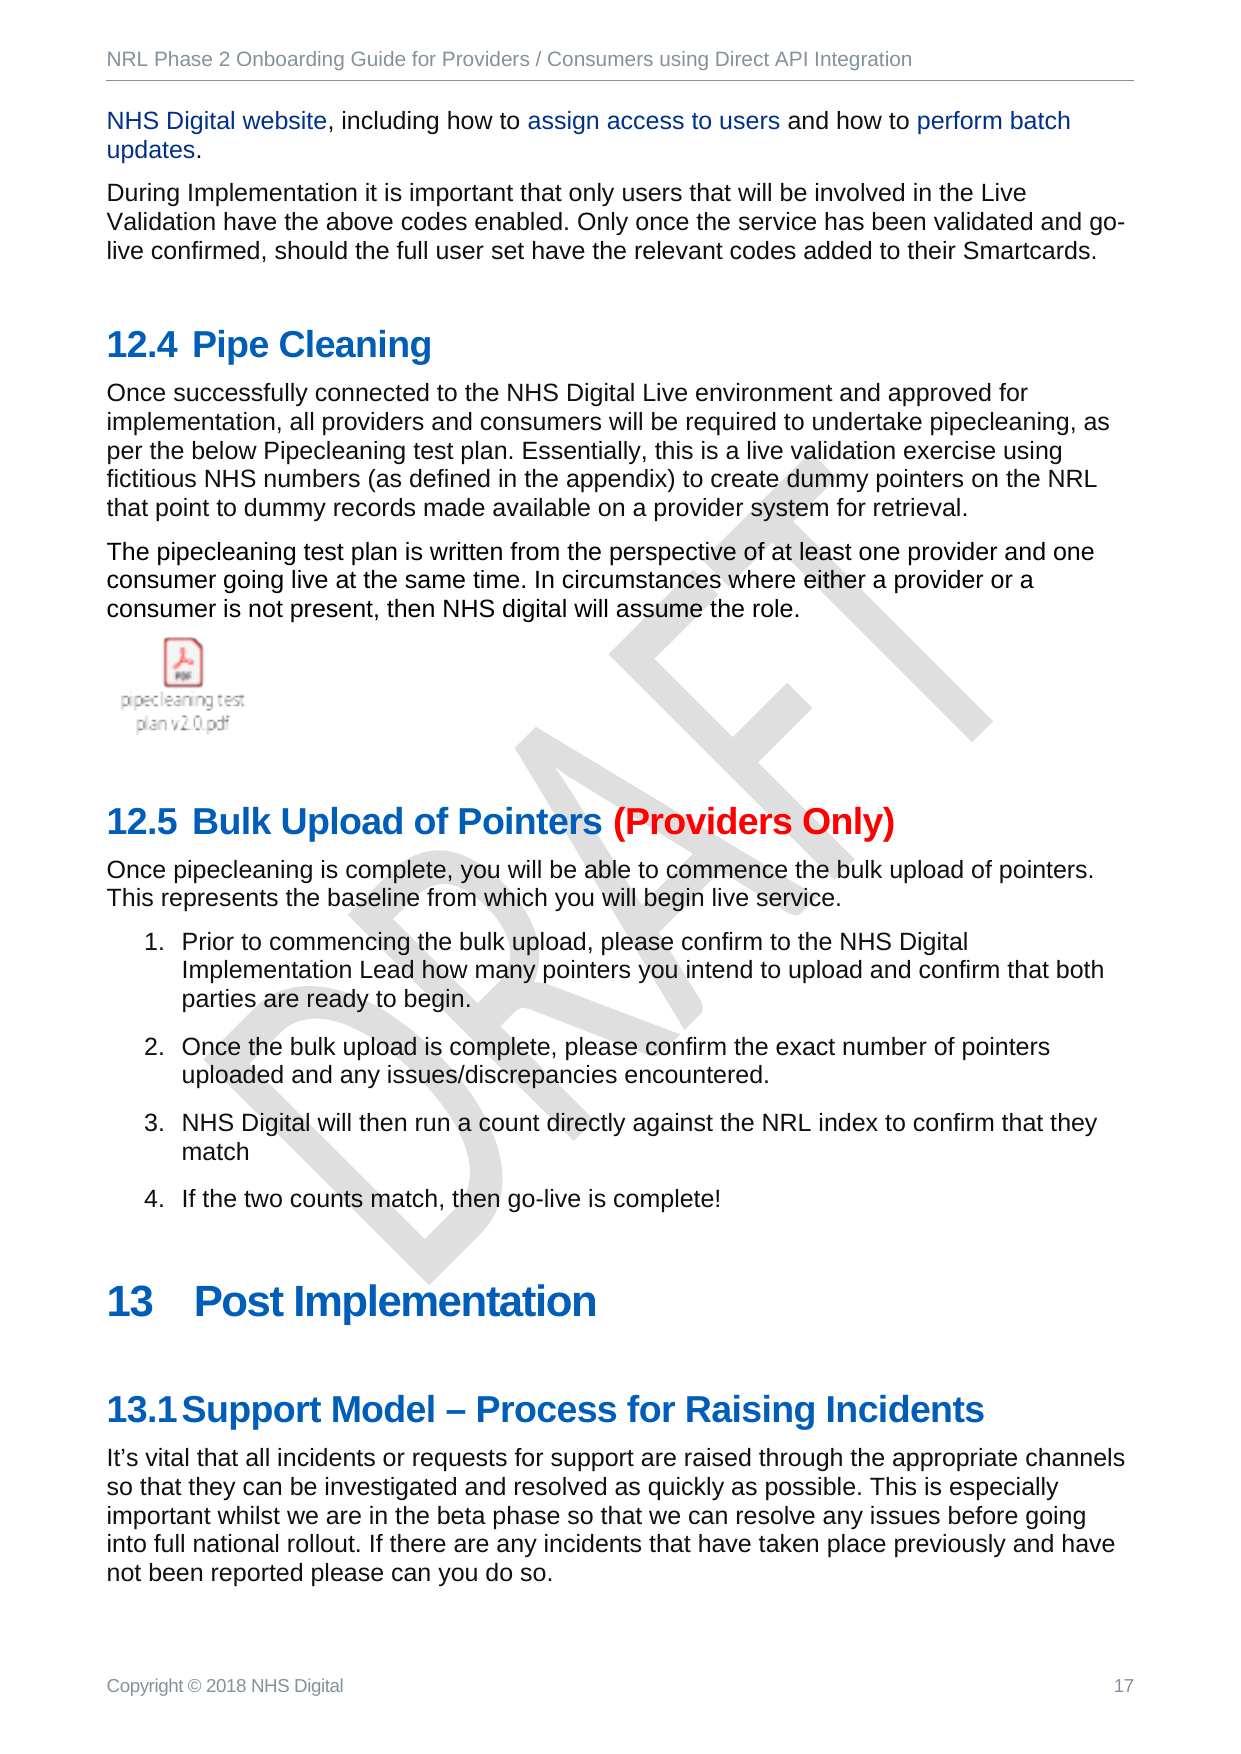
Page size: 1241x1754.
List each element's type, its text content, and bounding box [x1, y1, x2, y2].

subtitle Bulk Upload of Pointers (Providers Only) [106, 799, 1134, 842]
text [106, 106, 1134, 164]
subtitle Support Model – Process for Raising Incidents [106, 1387, 1134, 1431]
text It’s vital that all incidents or requests for support are raised through the appropriate channels so that they can be investigated and resolved as quickly as possible. This is especially important whilst we are in the beta phase so that we can resolve any issues before going into full national rollout. If there are any incidents that have taken place previously and have not been reported please can you do so. [106, 1443, 1134, 1587]
subtitle Pipe Cleaning [106, 323, 1134, 366]
subtitle Post Implementation [106, 1275, 1134, 1325]
text During Implementation it is important that only users that will be involved in the Live Validation have the above codes enabled. Only once the service has been validated and go-live confirmed, should the full user set have the relevant codes added to their Smartcards. [106, 178, 1134, 265]
text Once successfully connected to the NHS Digital Live environment and approved for implementation, all providers and consumers will be required to undertake pipecleaning, as per the below Pipecleaning test plan. Essentially, this is a live validation exercise using fictitious NHS numbers (as defined in the appendix) to create dummy pointers on the NRL that point to dummy records made available on a provider system for retrieval. [106, 378, 1134, 522]
text The pipecleaning test plan is written from the perspective of at least one provider and one consumer going live at the same time. In circumstances where either a provider or a consumer is not present, then NHS digital will assume the role. [106, 537, 1134, 623]
list If the two counts match, then go-live is complete! [144, 1184, 1134, 1213]
list NHS Digital will then run a count directly against the NRL index to confirm that they match [144, 1108, 1134, 1166]
list Prior to commencing the bulk upload, please confirm to the NHS Digital Implementation Lead how many pointers you intend to upload and confirm that both parties are ready to begin. [144, 927, 1134, 1013]
text Once pipecleaning is complete, you will be able to commence the bulk upload of pointers. This represents the baseline from which you will begin live service. [106, 855, 1134, 912]
list Once the bulk upload is complete, please confirm the exact number of pointers uploaded and any issues/discrepancies encountered. [144, 1032, 1134, 1089]
